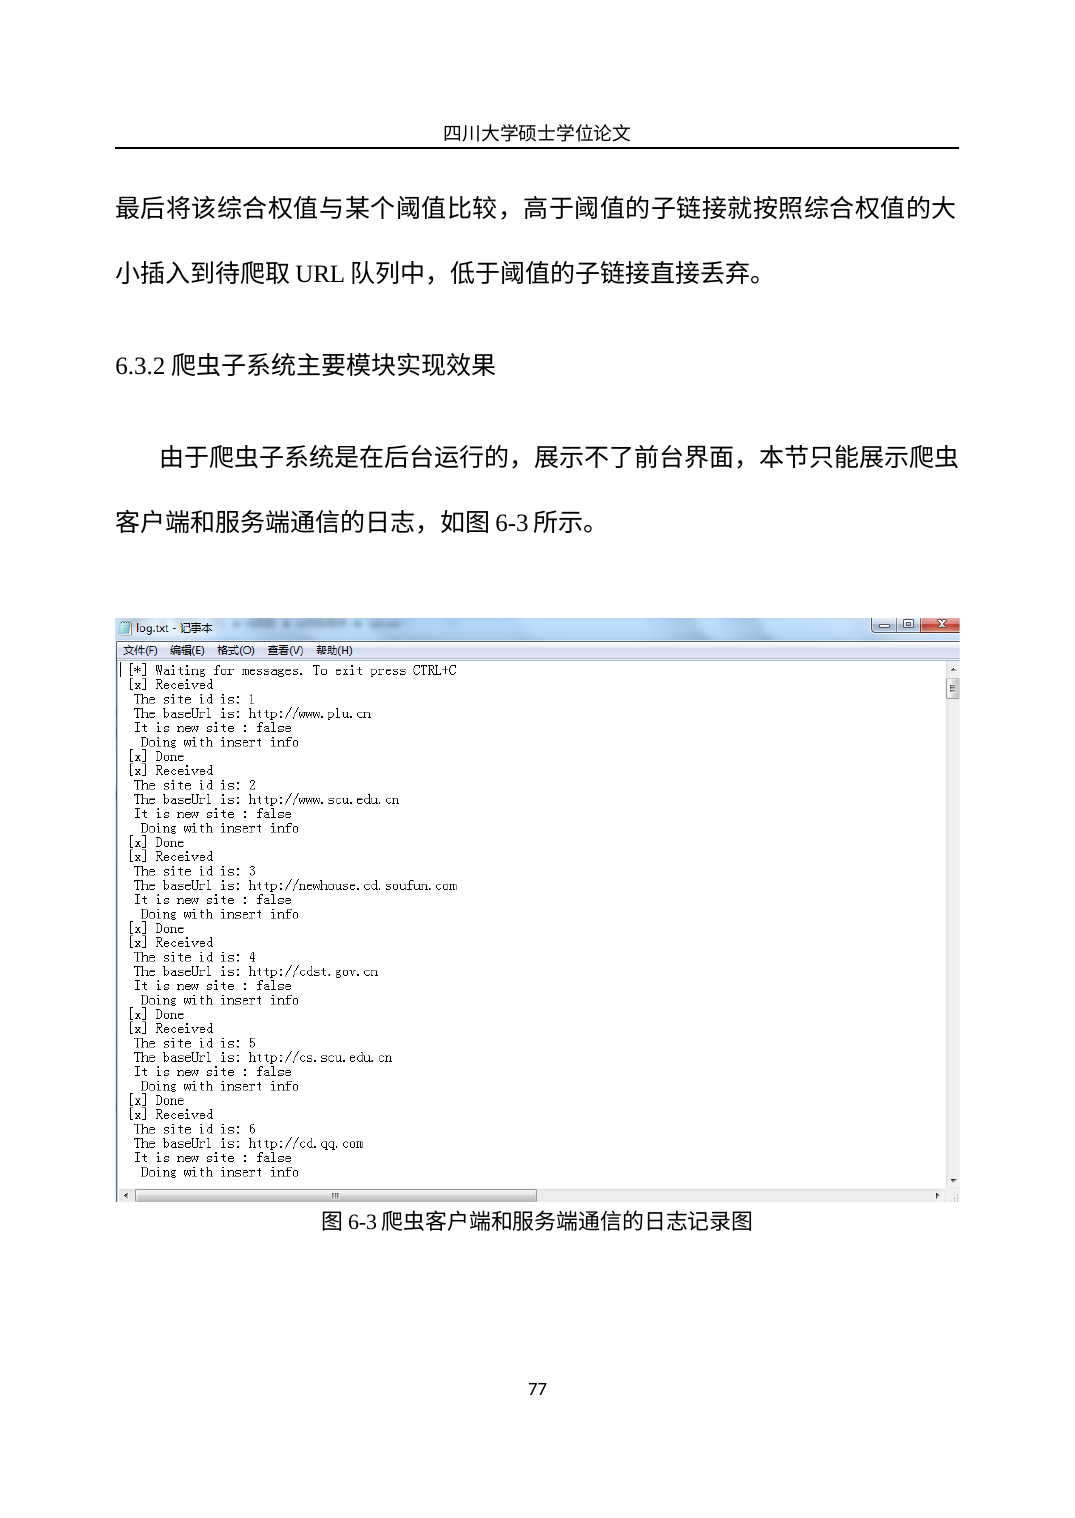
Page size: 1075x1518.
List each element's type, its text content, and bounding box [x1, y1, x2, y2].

text 由于爬虫子系统是在后台运行的，展示不了前台界面，本节只能展示爬虫客户端和服务端通信的日志，如图6-3所示。 [115, 423, 959, 553]
text 图6-3爬虫客户端和服务端通信的日志记录图 [115, 1203, 959, 1236]
subtitle 6.3.2 爬虫子系统主要模块实现效果 [115, 331, 959, 396]
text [115, 174, 959, 304]
picture [115, 618, 960, 1202]
